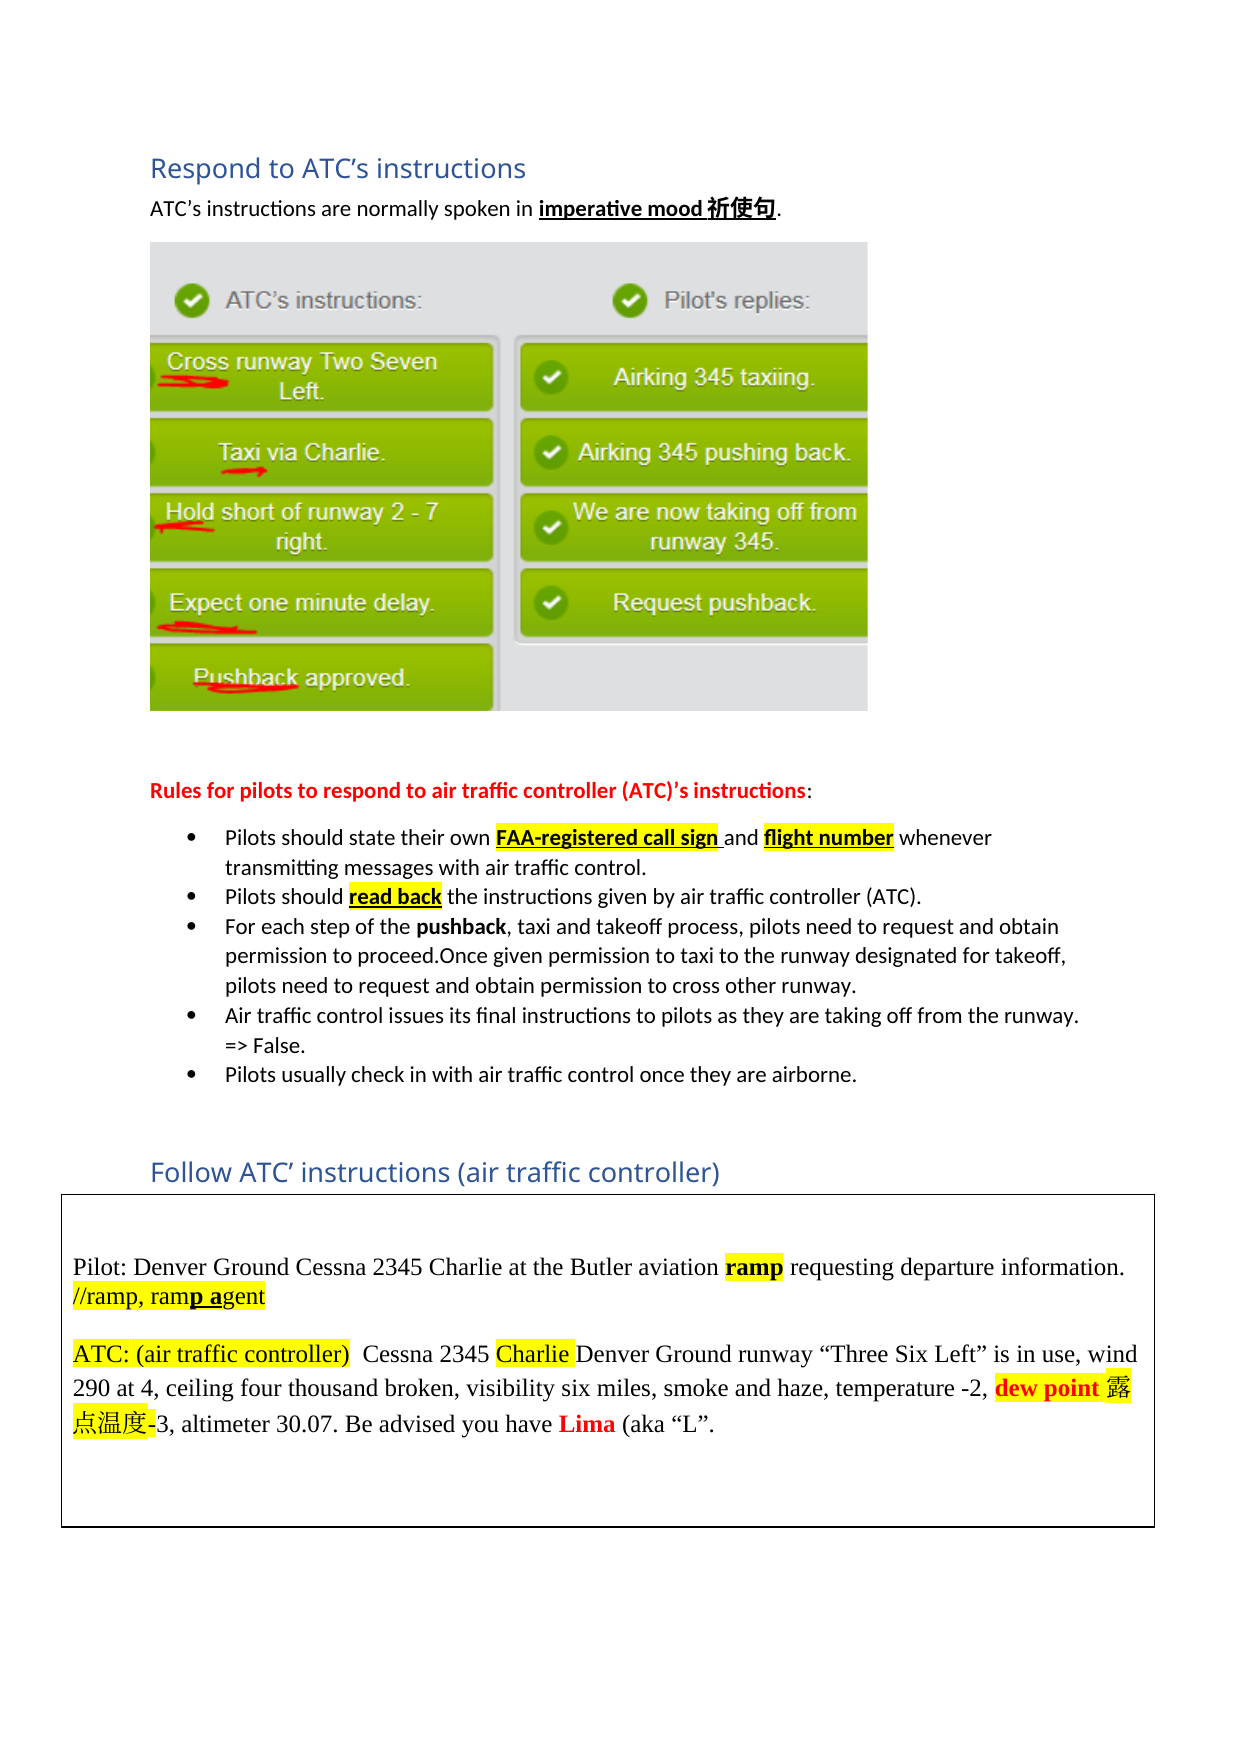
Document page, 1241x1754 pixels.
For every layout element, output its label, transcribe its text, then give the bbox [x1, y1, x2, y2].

list Pilots should state their own FAA-registered call sign and flight number whenever transmitting messages with air traffic control. [187, 823, 1090, 881]
list Pilots should read back the instructions given by air traffic controller (ATC). [442, 882, 1090, 910]
picture [150, 242, 868, 711]
list Pilots usually check in with air traffic control once they are airborne. [187, 1060, 1090, 1088]
list Air traffic control issues its final instructions to pilots as they are taking off from the runway. => False. [187, 1001, 1090, 1059]
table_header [62, 1195, 1154, 1526]
subtitle Respond to ATC’s instructions [150, 150, 1090, 187]
text Rules for pilots to respond to air traffic controller (ATC)’s instructions: [150, 776, 1090, 804]
subtitle Follow ATC’ instructions (air traffic controller) [150, 1154, 1090, 1191]
list For each step of the pushback, taxi and takeoff process, pilots need to request and obtain permission to proceed.Once given permission to taxi to the runway designated for takeoff, pilots need to request and obtain permission to cross other runway. [187, 912, 1090, 999]
text ATC’s instructions are normally spoken in imperative mood祈使句. [150, 190, 1090, 223]
